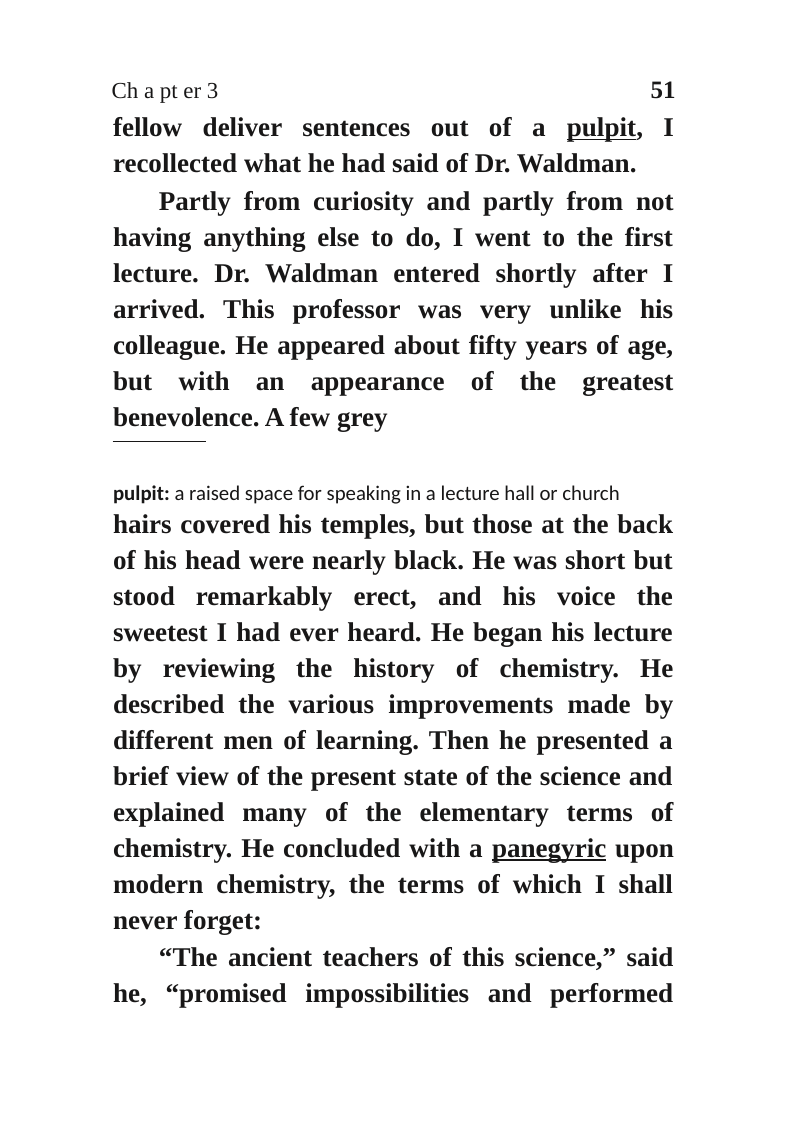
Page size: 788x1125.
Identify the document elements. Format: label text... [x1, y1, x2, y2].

text pulpit: a raised space for speaking in a lecture hall or church [113, 481, 675, 506]
text Partly from curiosity and partly from not having anything else to do, I went to the first lecture. Dr. Waldman entered shortly after I arrived. This professor was very unlike his colleague. He appeared about fifty years of age, but with an appearance of the greatest benevolence. A few grey [113, 185, 674, 432]
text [113, 112, 674, 179]
text hairs covered his temples, but those at the back of his head were nearly black. He was short but stood remarkably erect, and his voice the sweetest I had ever heard. He began his lecture by reviewing the history of chemistry. He described the various improvements made by different men of learning. Then he presented a brief view of the present state of the science and explained many of the elementary terms of chemistry. He concluded with a panegyric upon modern chemistry, the terms of which I shall never forget: [113, 508, 674, 936]
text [113, 941, 674, 1009]
